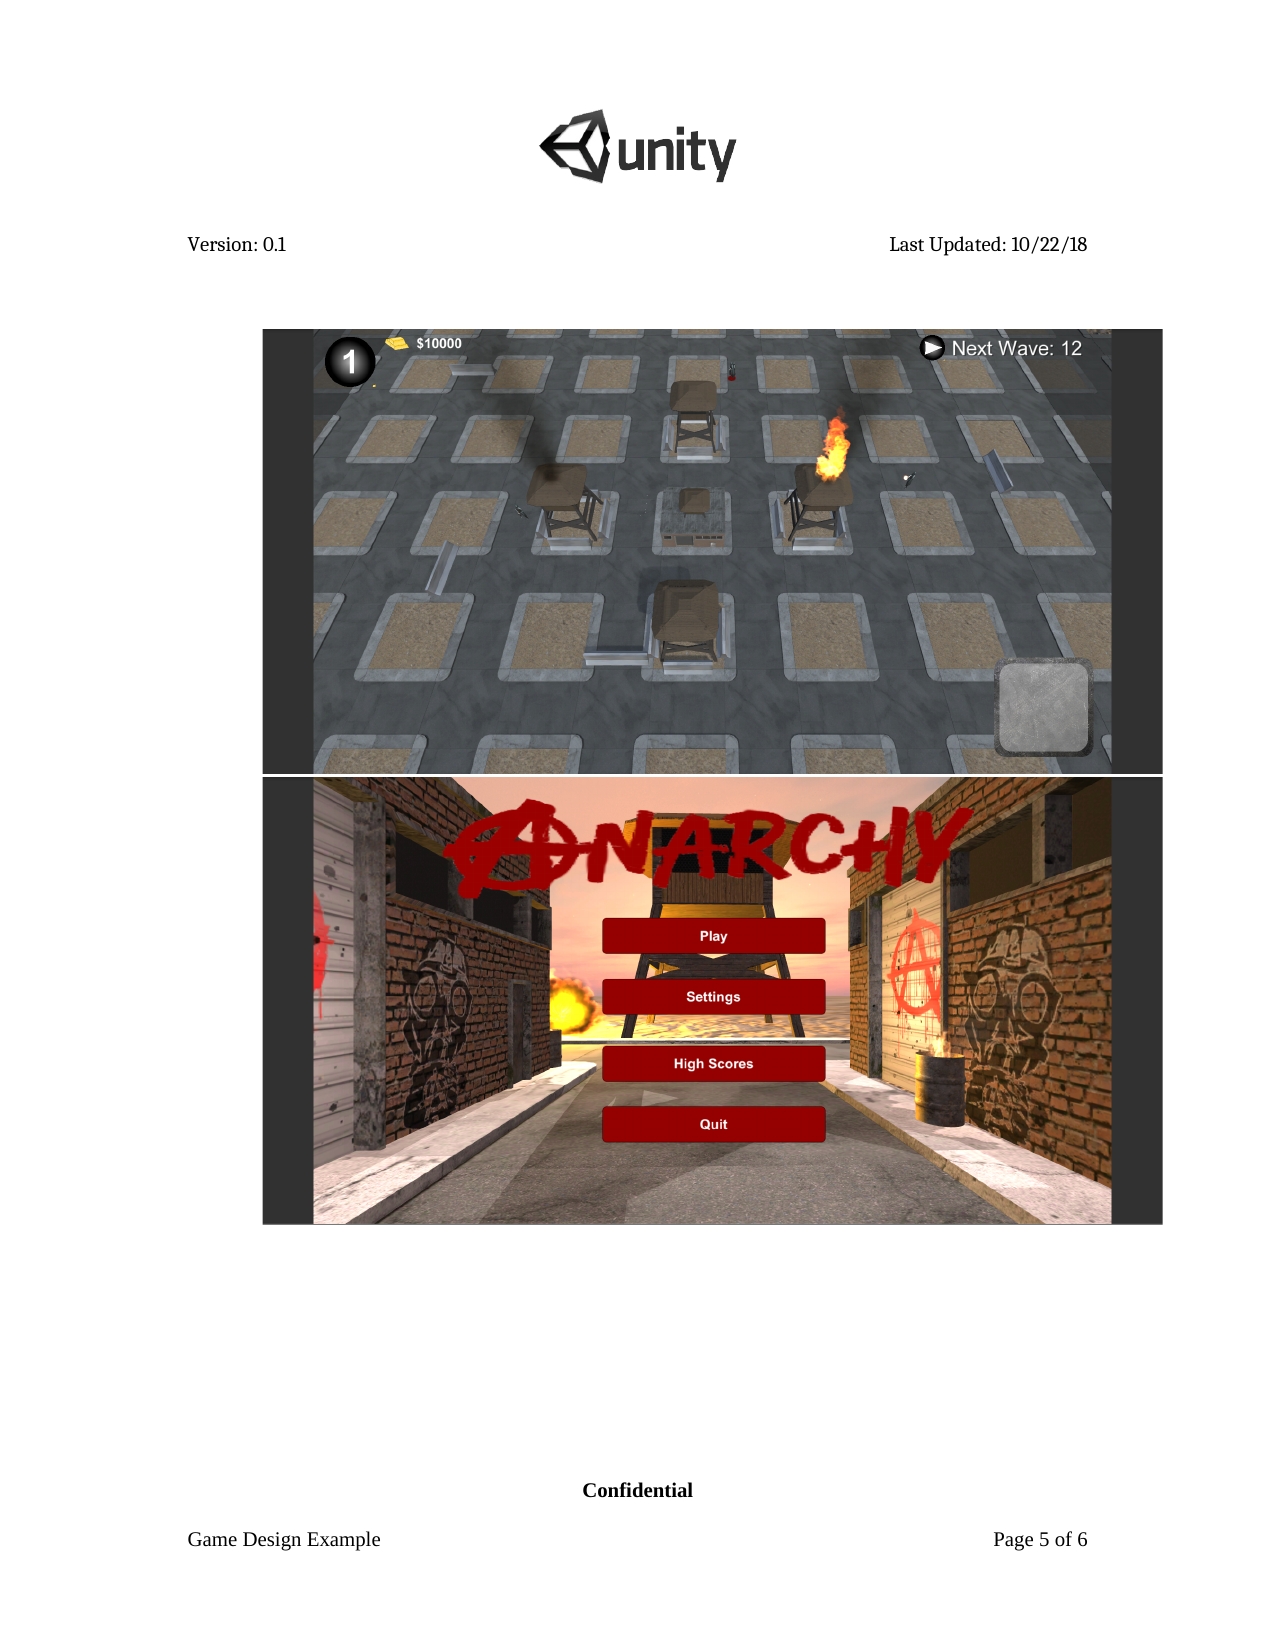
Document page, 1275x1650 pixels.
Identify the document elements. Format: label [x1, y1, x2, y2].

picture [262, 329, 1163, 774]
picture [535, 95, 740, 209]
picture [262, 777, 1163, 1225]
